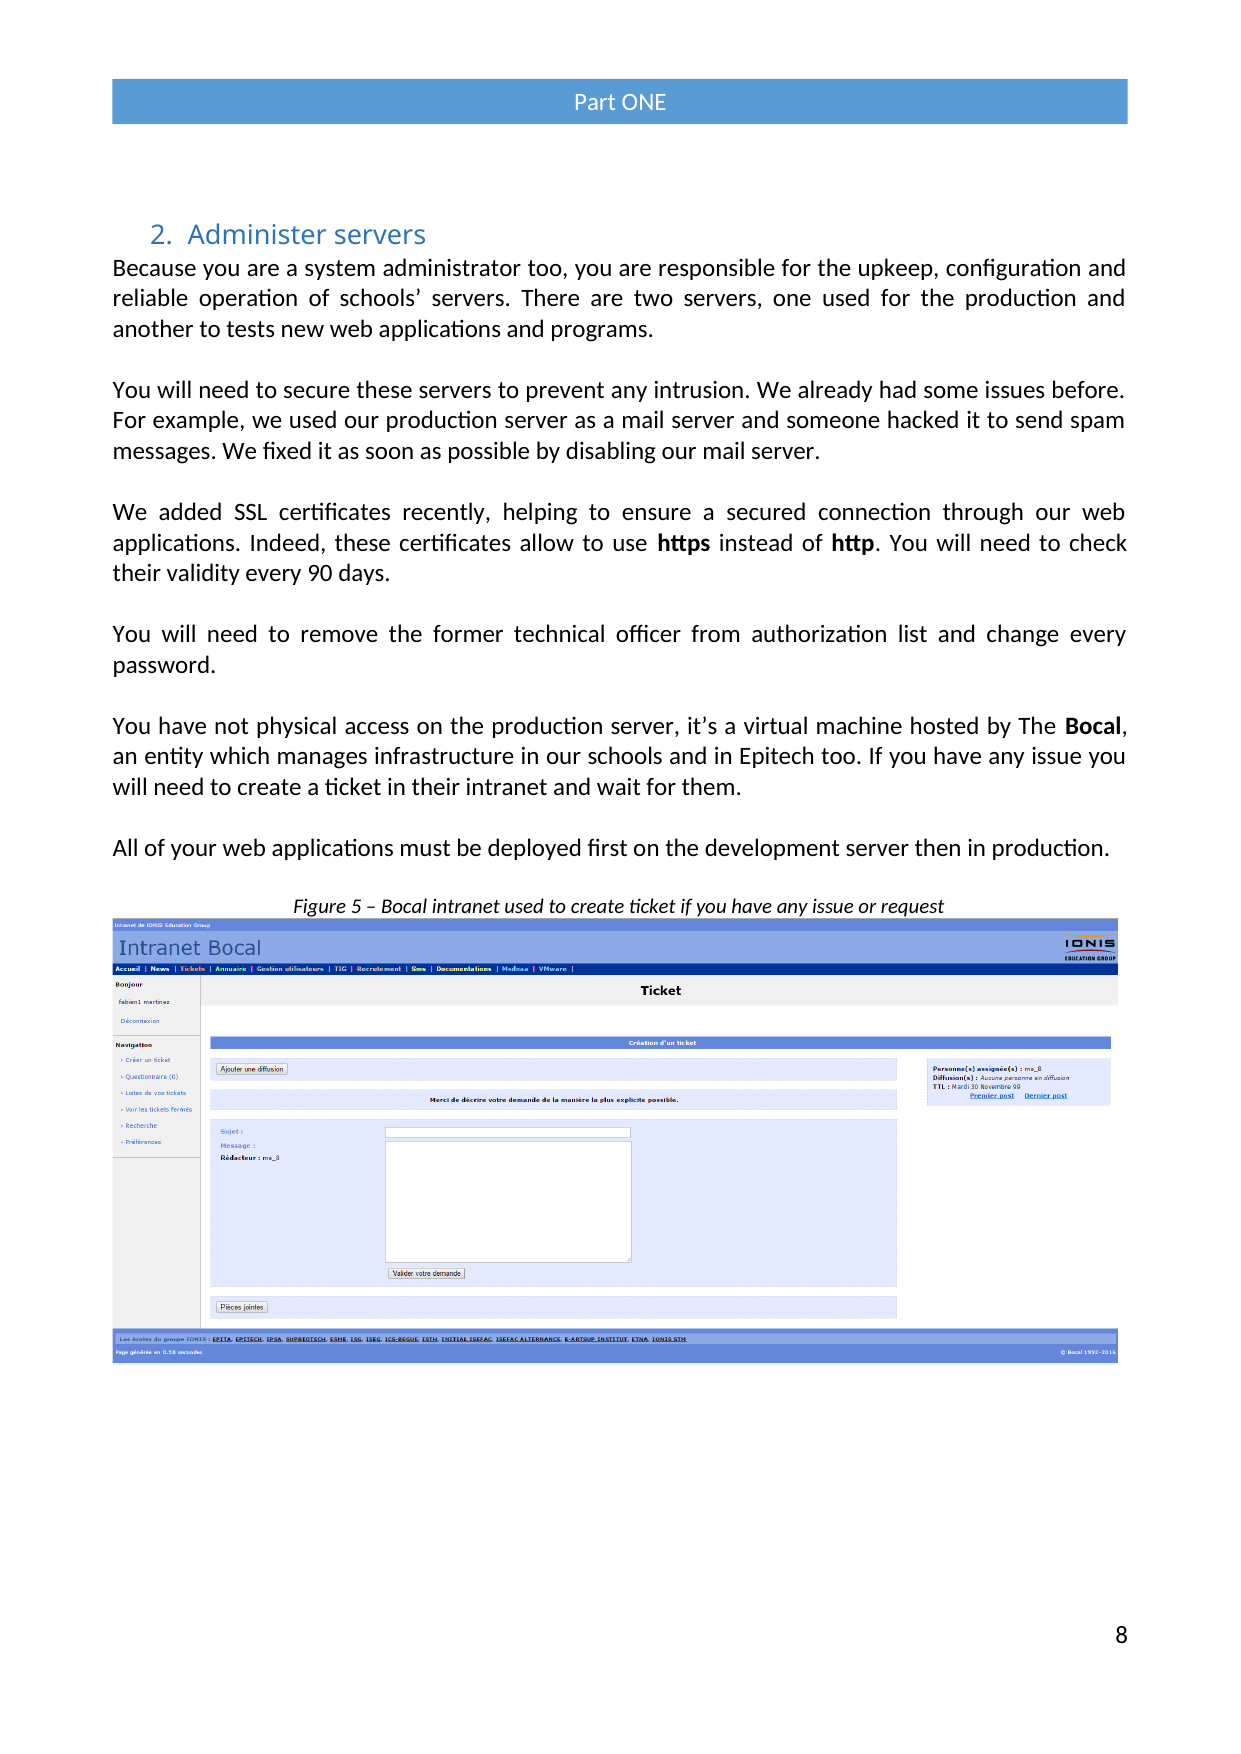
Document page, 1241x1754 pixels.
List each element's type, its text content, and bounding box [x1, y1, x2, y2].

text You will need to remove the former technical officer from authorization list and change every password. [112, 618, 1128, 679]
picture [112, 918, 1118, 1365]
text Figure 5 – Bocal intranet used to create ticket if you have any issue or request [112, 893, 1128, 918]
subtitle Administer servers [150, 215, 1128, 252]
text Because you are a system administrator too, you are responsible for the upkeep, configuration and reliable operation of schools’ servers. There are two servers, one used for the production and another to tests new web applications and programs. [112, 252, 1128, 344]
text You have not physical access on the production server, it’s a virtual machine hosted by The Bocal, an entity which manages infrastructure in our schools and in Epitech too. If you have any issue you will need to create a ticket in their intranet and wait for them. [112, 710, 1128, 801]
text You will need to secure these servers to prevent any intrusion. We already had some issues before. For example, we used our production server as a mail server and someone hacked it to send spam messages. We fixed it as soon as possible by disabling our mail server. [112, 374, 1128, 466]
text We added SSL certificates recently, helping to ensure a secured connection through our web applications. Indeed, these certificates allow to use https instead of http. You will need to check their validity every 90 days. [112, 496, 1128, 588]
text All of your web applications must be deployed first on the development server then in production. [112, 832, 1128, 862]
